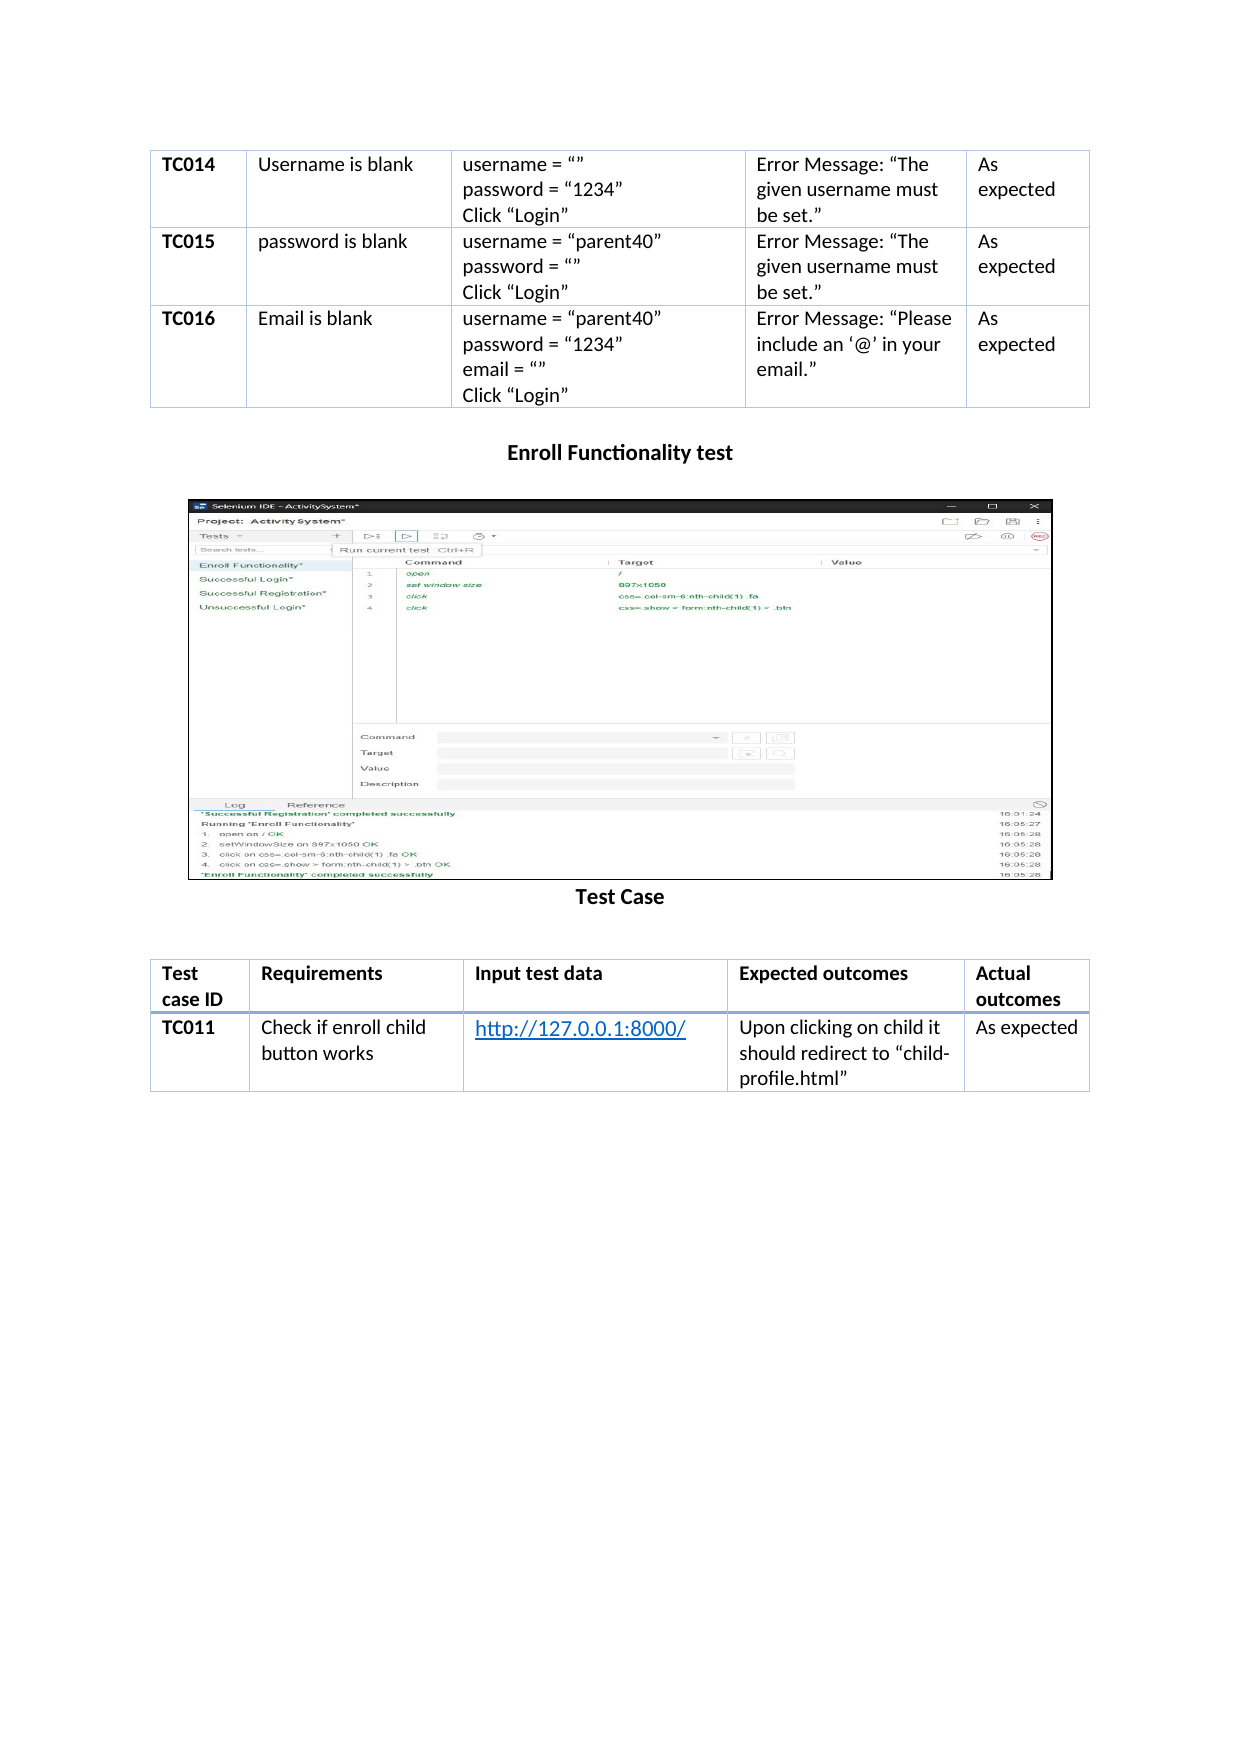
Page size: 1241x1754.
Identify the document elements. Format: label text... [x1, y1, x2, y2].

list Enroll Functionality test [150, 438, 1090, 467]
table_cell Email is blank [247, 306, 451, 407]
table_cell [746, 228, 966, 304]
table_cell As expected [967, 151, 1089, 227]
table_cell username = “parent40” password = “” Click “Login” [452, 228, 745, 304]
table_cell Error Message: “Please include an ‘@’ in your email.” [746, 306, 966, 407]
table_cell As expected [967, 228, 1089, 304]
table_cell http://127.0.0.1:8000/ [464, 1014, 727, 1091]
table_cell username = “parent40” password = “1234” email = “” Click “Login” [452, 306, 745, 407]
table_cell TC015 [151, 228, 246, 304]
table_cell Check if enroll child button works [250, 1014, 463, 1091]
table_header Input test data [464, 960, 727, 1011]
table_header Test case ID [151, 960, 249, 1011]
table_header Requirements [250, 960, 463, 1011]
picture [189, 501, 1051, 879]
table_cell Username is blank [247, 151, 451, 227]
list Test Case [150, 882, 1090, 910]
table_cell TC014 [151, 151, 246, 227]
table_header Actual outcomes [965, 960, 1089, 1011]
table_cell Upon clicking on child it should redirect to “child-profile.html” [728, 1014, 964, 1091]
table_cell password is blank [247, 228, 451, 304]
table_cell username = “” password = “1234” Click “Login” [452, 151, 745, 227]
table_cell As expected [965, 1014, 1089, 1091]
table_cell TC016 [151, 306, 246, 407]
table_header Expected outcomes [728, 960, 964, 1011]
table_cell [746, 151, 966, 227]
table_cell As expected [967, 306, 1089, 407]
table_cell TC011 [151, 1014, 249, 1091]
